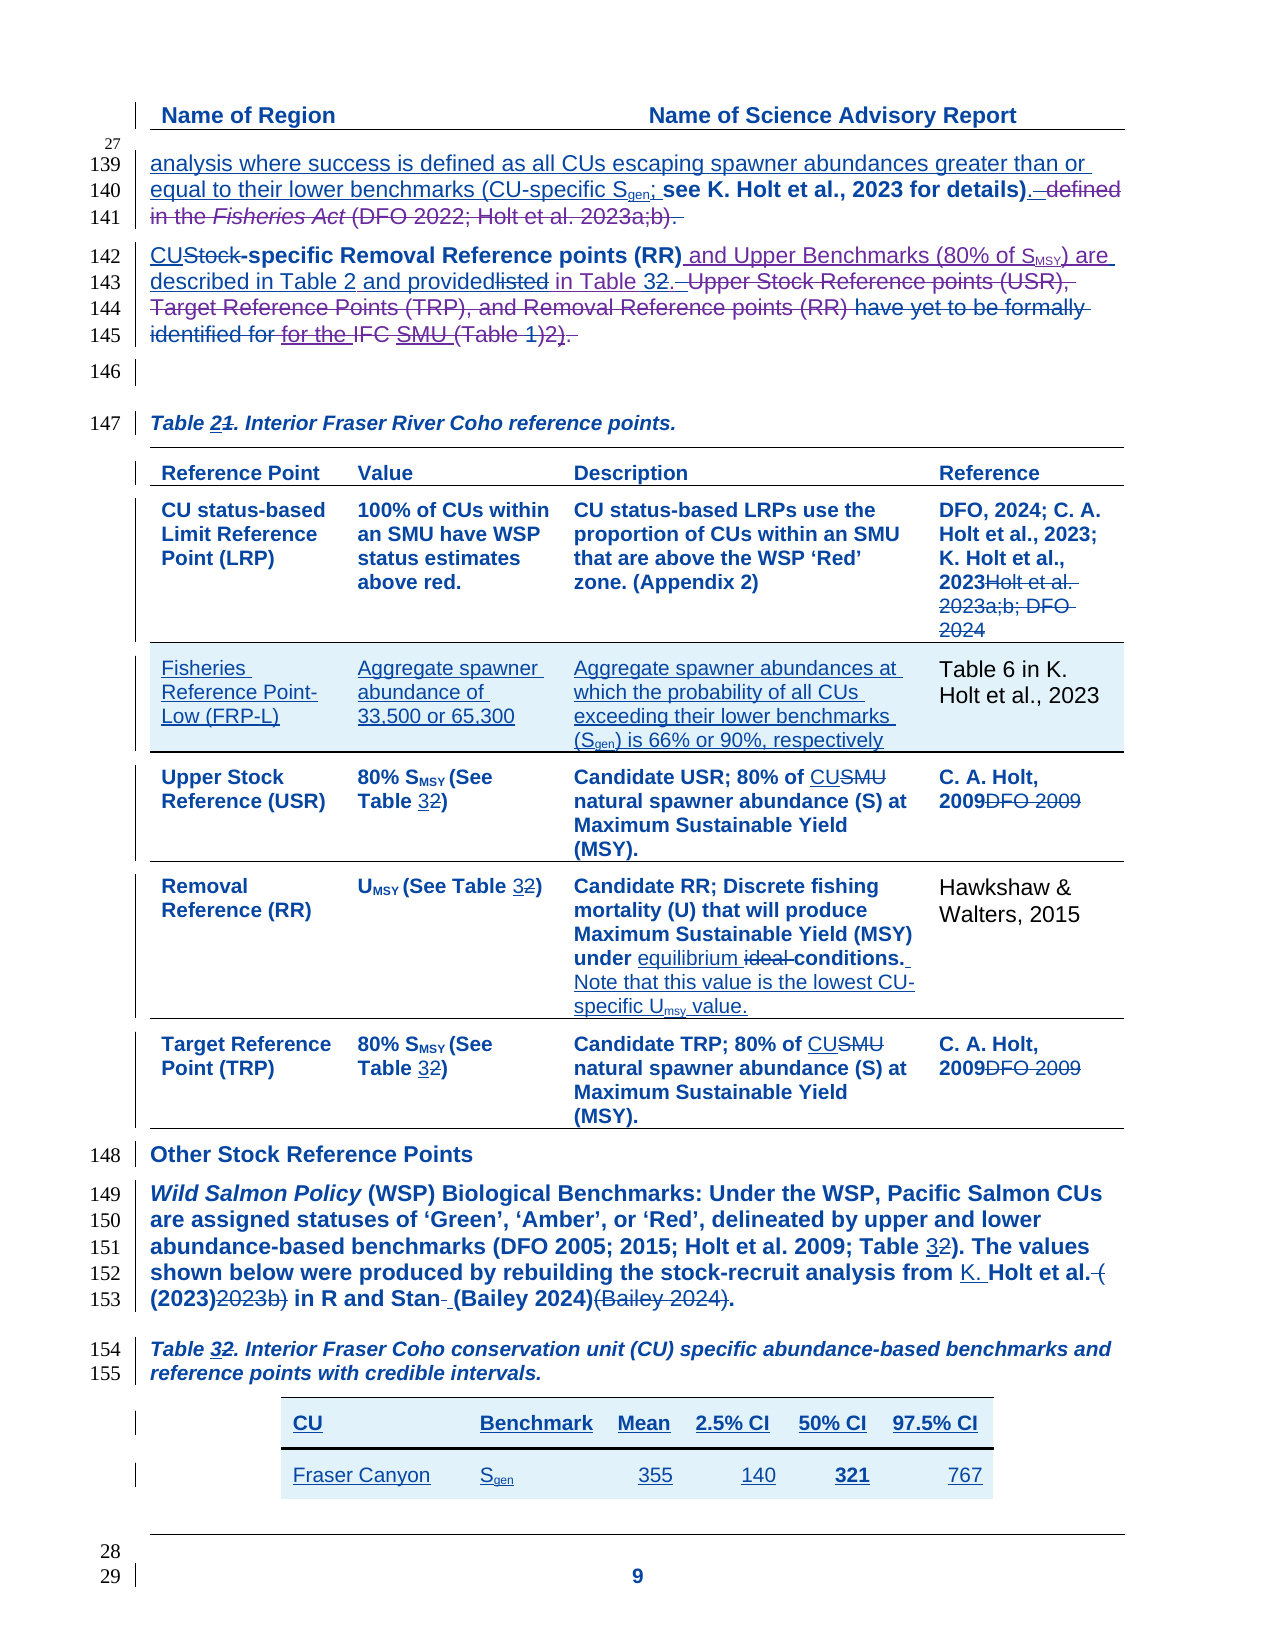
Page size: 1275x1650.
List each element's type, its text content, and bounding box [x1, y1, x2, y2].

text -specific Removal Reference points (RR) [150, 242, 1125, 347]
table_header Description [563, 448, 928, 485]
table_header Value [346, 448, 562, 485]
table_cell Upper Stock Reference (USR) [150, 753, 346, 861]
text Wild Salmon Policy (WSP) Biological Benchmarks: Under the WSP, Pacific Salmon CUs are assigned statuses of ‘Green’, ‘Amber’, or ‘Red’, delineated by upper and lower abundance-based benchmarks (DFO 2005; 2015; Holt et al. 2009; Table ). The values shown below were produced by rebuilding the stock-recruit analysis from Holt et al. in R and Stan. [150, 1180, 1125, 1312]
table_cell [928, 486, 1124, 642]
table_cell 80% SMSY (See Table ) [346, 1019, 562, 1127]
table_cell [928, 1019, 1124, 1127]
table_cell Candidate TRP; 80% of natural spawner abundance (S) at Maximum Sustainable Yield (MSY). [563, 1019, 928, 1127]
table_header Reference [928, 448, 1124, 485]
subtitle Other Stock Reference Points [150, 1141, 1125, 1167]
table_cell Target Reference Point (TRP) [150, 1019, 346, 1127]
table_cell Candidate RR; Discrete fishing mortality (U) that will produce Maximum Sustainable Yield (MSY) under conditions. [563, 862, 928, 1018]
text Table . Interior Fraser River Coho reference points. [150, 411, 1125, 435]
table_cell 100% of CUs within an SMU have WSP status estimates above red. [346, 486, 562, 642]
table_cell Removal Reference (RR) [150, 862, 346, 1018]
table_cell CU status-based LRPs use the proportion of CUs within an SMU that are above the WSP ‘Red’ zone. (Appendix 2) [563, 486, 928, 642]
table_cell UMSY (See Table ) [346, 862, 562, 1018]
table_cell CU status-based Limit Reference Point (LRP) [150, 486, 346, 642]
table_header Reference Point [150, 448, 346, 485]
text Table . Interior Fraser Coho conservation unit (CU) specific abundance-based benchmarks and reference points with credible intervals. [150, 1337, 1125, 1384]
table_cell Candidate USR; 80% of natural spawner abundance (S) at Maximum Sustainable Yield (MSY). [563, 753, 928, 861]
table_cell [928, 753, 1124, 861]
table_cell 80% SMSY (See Table ) [346, 753, 562, 861]
